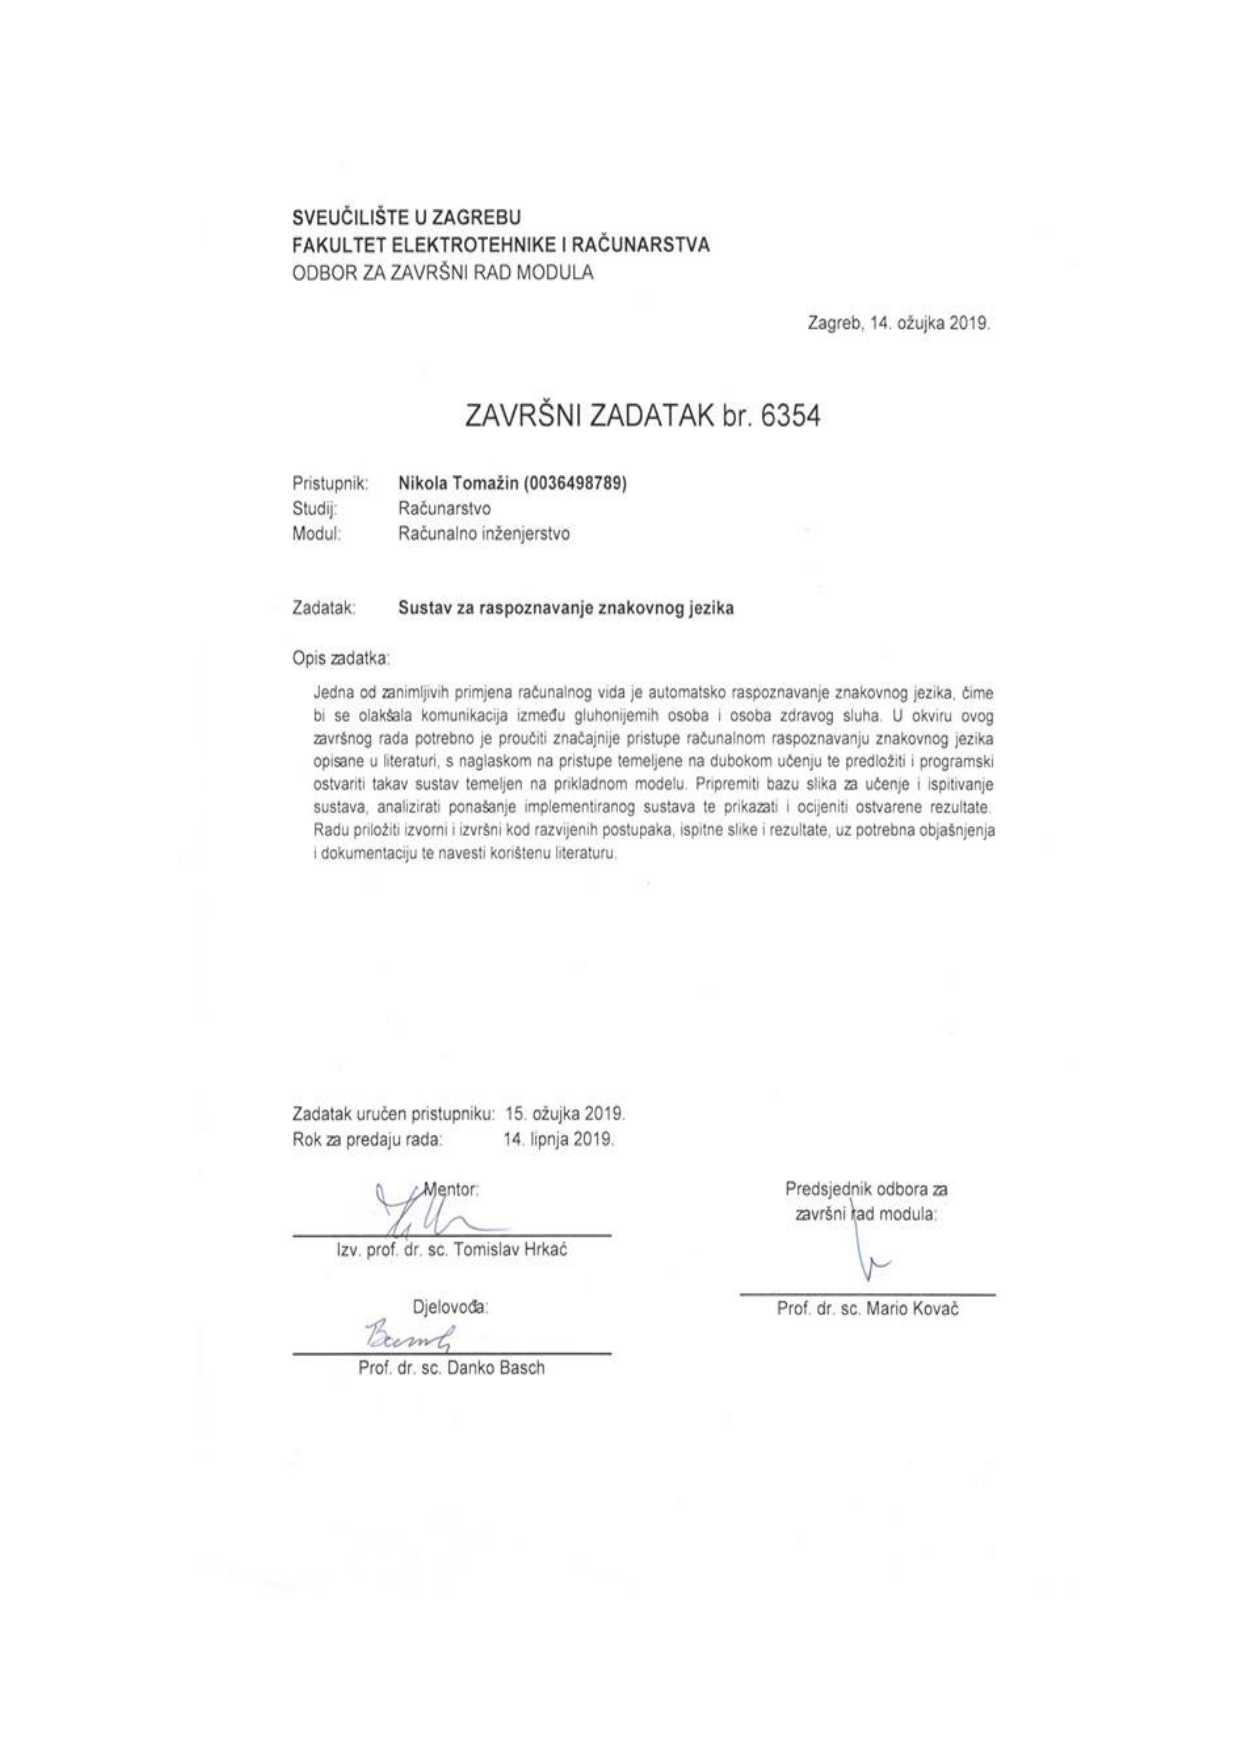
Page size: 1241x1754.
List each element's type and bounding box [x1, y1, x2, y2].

picture [177, 147, 1093, 1607]
